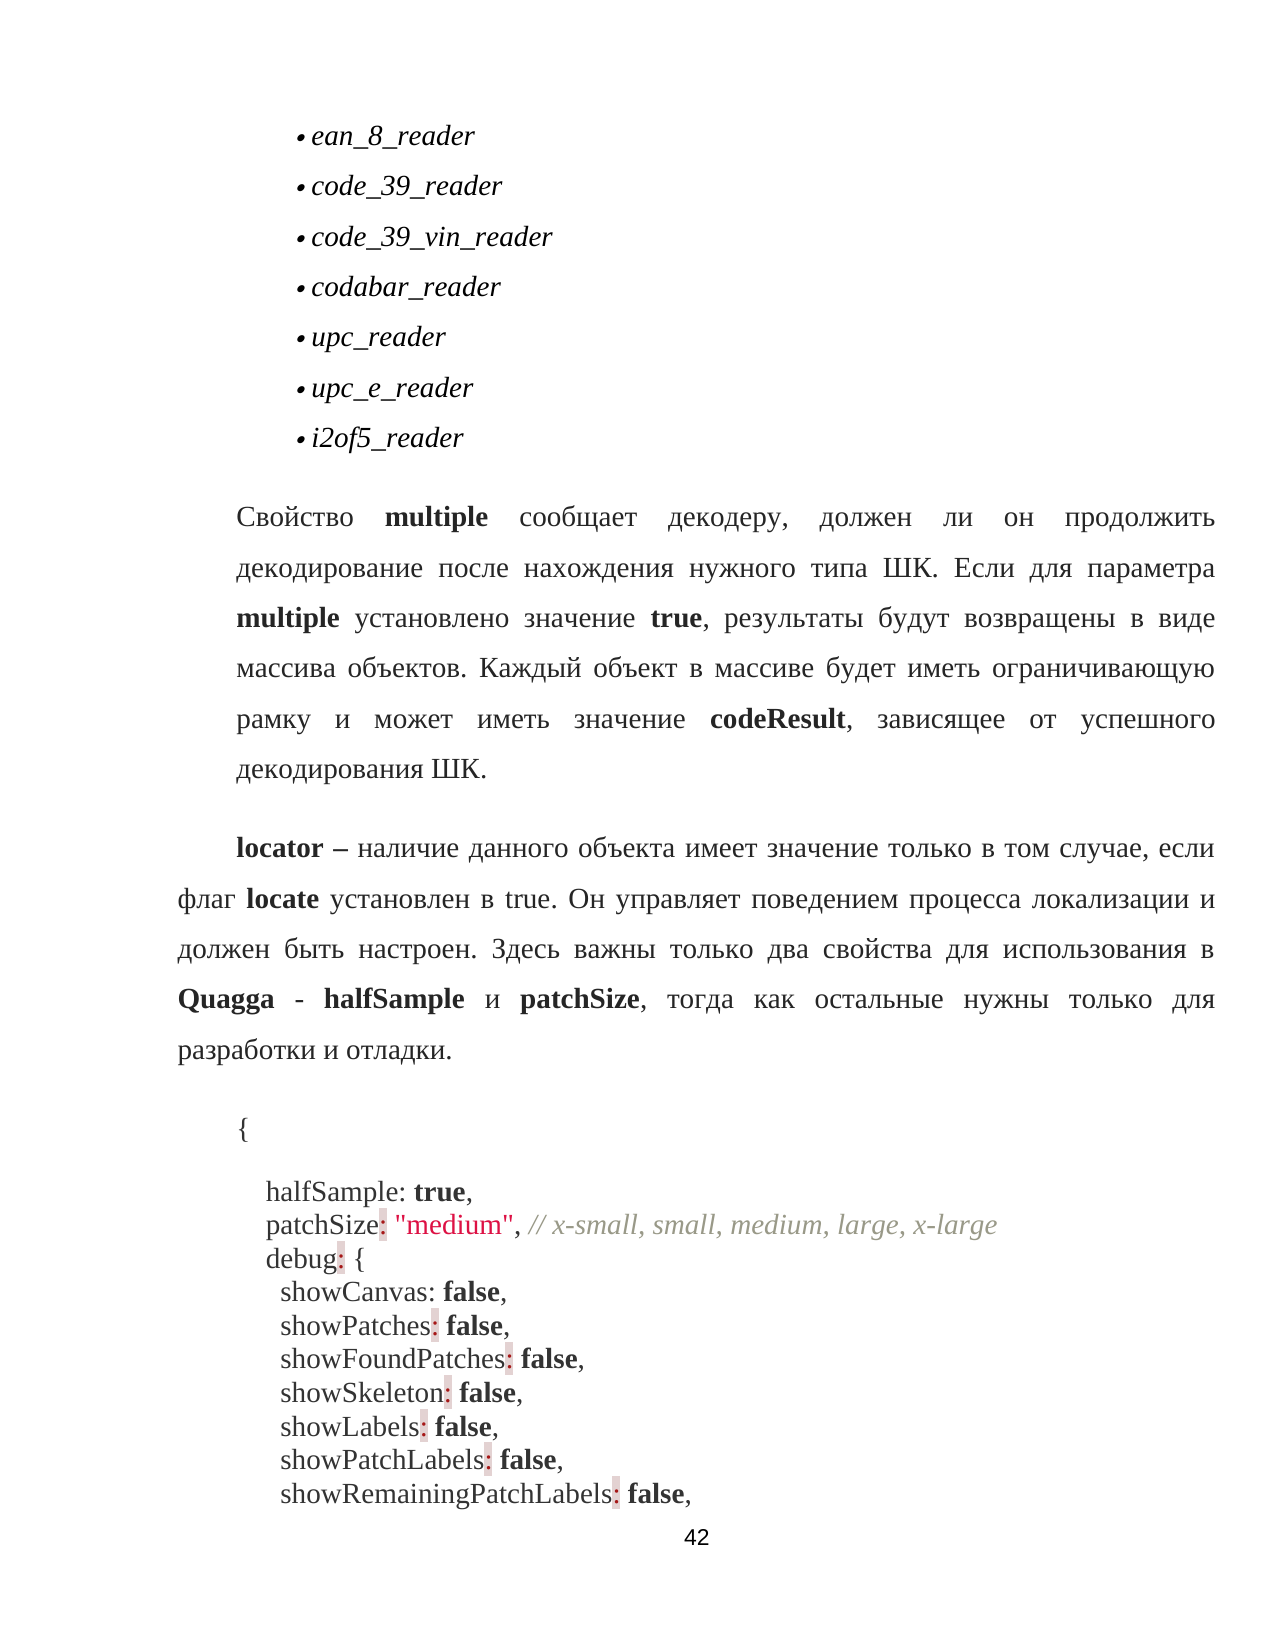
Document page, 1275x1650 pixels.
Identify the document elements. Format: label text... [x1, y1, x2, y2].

list code_39_reader [295, 168, 1216, 202]
list code_39_vin_reader [295, 219, 1216, 252]
list ean_8_reader [295, 118, 1216, 152]
text showLabels: false, [251, 1409, 420, 1442]
text showPatchLabels: false, [492, 1442, 1216, 1476]
text showSkeleton: false, [452, 1375, 1216, 1409]
text showRemainingPatchLabels: false, [251, 1476, 612, 1509]
list upc_reader [295, 319, 1216, 353]
text showPatches: false, [439, 1308, 1216, 1342]
text showPatchLabels: false, [251, 1442, 484, 1476]
text showRemainingPatchLabels: false, [620, 1476, 1216, 1509]
list i2of5_reader [295, 420, 1216, 453]
text locator – наличие данного объекта имеет значение только в том случае, если флаг locate установлен в true. Он управляет поведением процесса локализации и должен быть настроен. Здесь важны только два свойства для использования в Quagga - halfSample и patchSize, тогда как остальные нужны только для разработки и отладки. [177, 831, 1216, 1065]
text { [177, 1111, 1216, 1145]
text showFoundPatches: false, [513, 1342, 1216, 1375]
list upc_e_reader [295, 370, 1216, 403]
text showSkeleton: false, [251, 1375, 444, 1409]
text showFoundPatches: false, [251, 1342, 505, 1375]
text showCanvas: false, [251, 1274, 1216, 1308]
list codabar_reader [295, 269, 1216, 303]
text Свойство multiple сообщает декодеру, должен ли он продолжить декодирование после нахождения нужного типа ШК. Если для параметра multiple установлено значение true, результаты будут возвращены в виде массива объектов. Каждый объект в массиве будет иметь ограничивающую рамку и может иметь значение codeResult, зависящее от успешного декодирования ШК. [236, 499, 1216, 784]
text showLabels: false, [428, 1409, 1216, 1442]
text debug: { [345, 1241, 1216, 1274]
text halfSample: true, [251, 1174, 1216, 1207]
text debug: { [251, 1241, 337, 1274]
text showPatches: false, [251, 1308, 431, 1342]
text patchSize: "medium", // x-small, small, medium, large, x-large [251, 1207, 1216, 1241]
